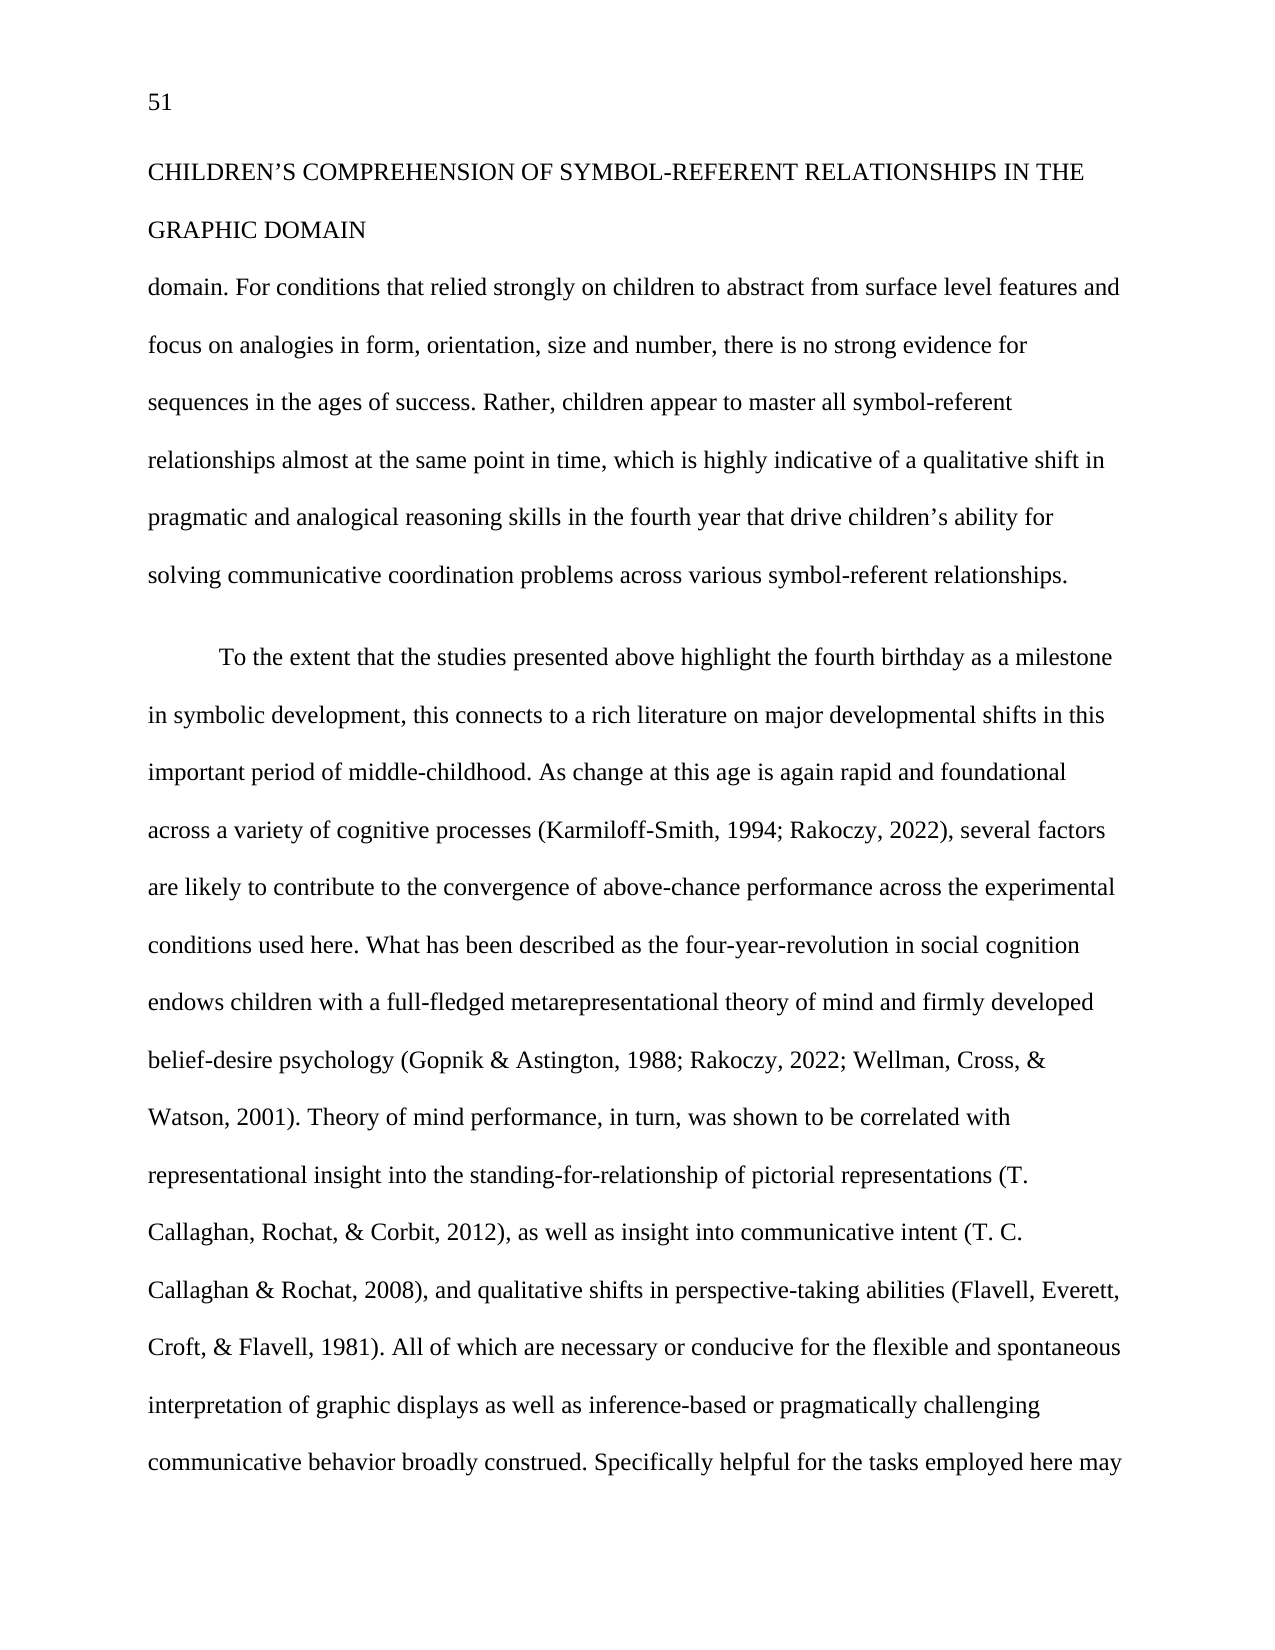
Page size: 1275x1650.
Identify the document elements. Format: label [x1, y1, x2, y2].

text [148, 272, 1127, 589]
text [148, 642, 1127, 1476]
